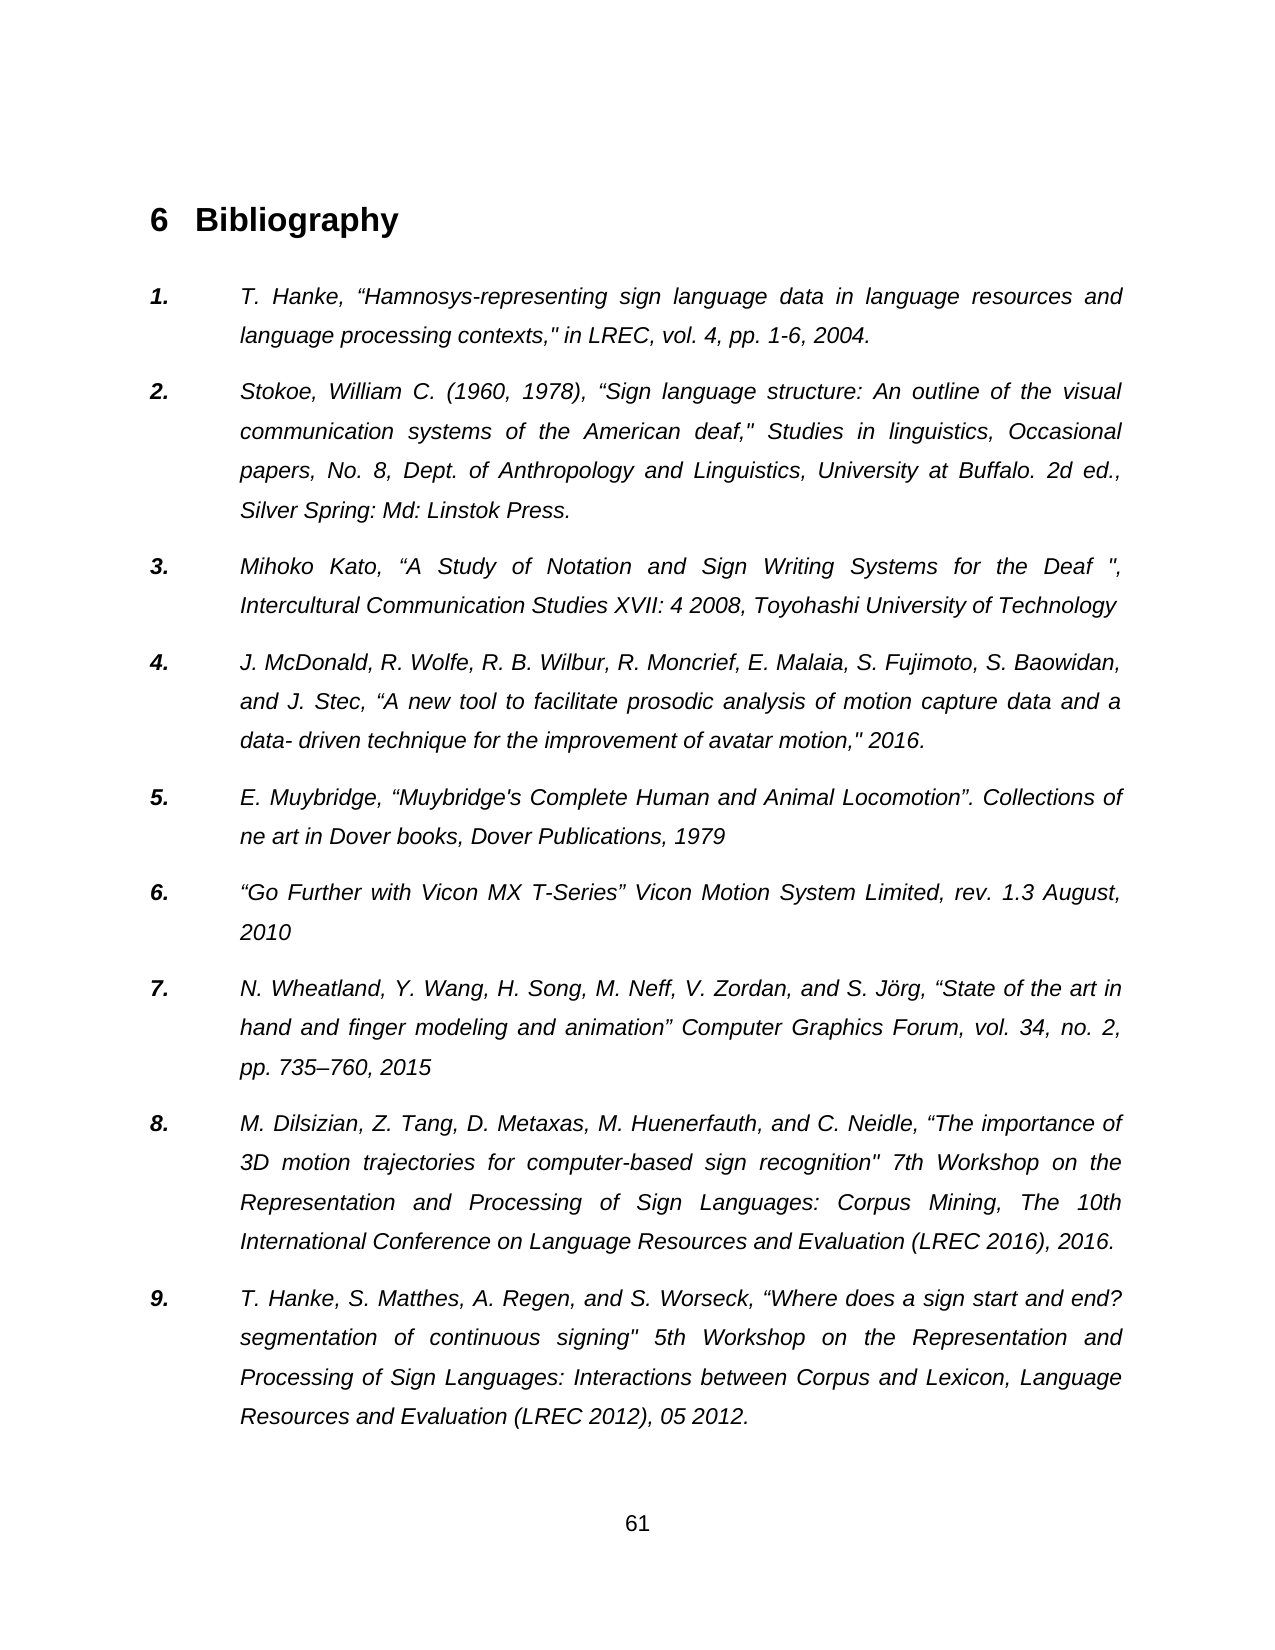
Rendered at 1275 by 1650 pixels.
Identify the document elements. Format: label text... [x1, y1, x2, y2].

subtitle Bibliography [150, 200, 1125, 238]
subtitle J. McDonald, R. Wolfe, R. B. Wilbur, R. Moncrief, E. Malaia, S. Fujimoto, S. Baowidan, and J. Stec, “A new tool to facilitate prosodic analysis of motion capture data and a data- driven technique for the improvement of avatar motion," 2016. [150, 648, 1125, 754]
subtitle T. Hanke, “Hamnosys-representing sign language data in language resources and language processing contexts," in LREC, vol. 4, pp. 1-6, 2004. [150, 283, 1125, 348]
subtitle “Go Further with Vicon MX T-Series” Vicon Motion System Limited, rev. 1.3 August, 2010 [150, 879, 1125, 945]
subtitle Mihoko Kato, “A Study of Notation and Sign Writing Systems for the Deaf ", Intercultural Communication Studies XVII: 4 2008, Toyohashi University of Technology [150, 553, 1125, 619]
subtitle N. Wheatland, Y. Wang, H. Song, M. Neff, V. Zordan, and S. Jörg, “State of the art in hand and finger modeling and animation” Computer Graphics Forum, vol. 34, no. 2, pp. 735–760, 2015 [150, 975, 1125, 1080]
subtitle T. Hanke, S. Matthes, A. Regen, and S. Worseck, “Where does a sign start and end? segmentation of continuous signing" 5th Workshop on the Representation and Processing of Sign Languages: Interactions between Corpus and Lexicon, Language Resources and Evaluation (LREC 2012), 05 2012. [150, 1284, 1125, 1429]
subtitle M. Dilsizian, Z. Tang, D. Metaxas, M. Huenerfauth, and C. Neidle, “The importance of 3D motion trajectories for computer-based sign recognition" 7th Workshop on the Representation and Processing of Sign Languages: Corpus Mining, The 10th International Conference on Language Resources and Evaluation (LREC 2016), 2016. [150, 1110, 1125, 1255]
subtitle E. Muybridge, “Muybridge's Complete Human and Animal Locomotion”. Collections of ne art in Dover books, Dover Publications, 1979 [150, 783, 1125, 849]
subtitle Stokoe, William C. (1960, 1978), “Sign language structure: An outline of the visual communication systems of the American deaf," Studies in linguistics, Occasional papers, No. 8, Dept. of Anthropology and Linguistics, University at Buffalo. 2d ed., Silver Spring: Md: Linstok Press. [150, 378, 1125, 523]
